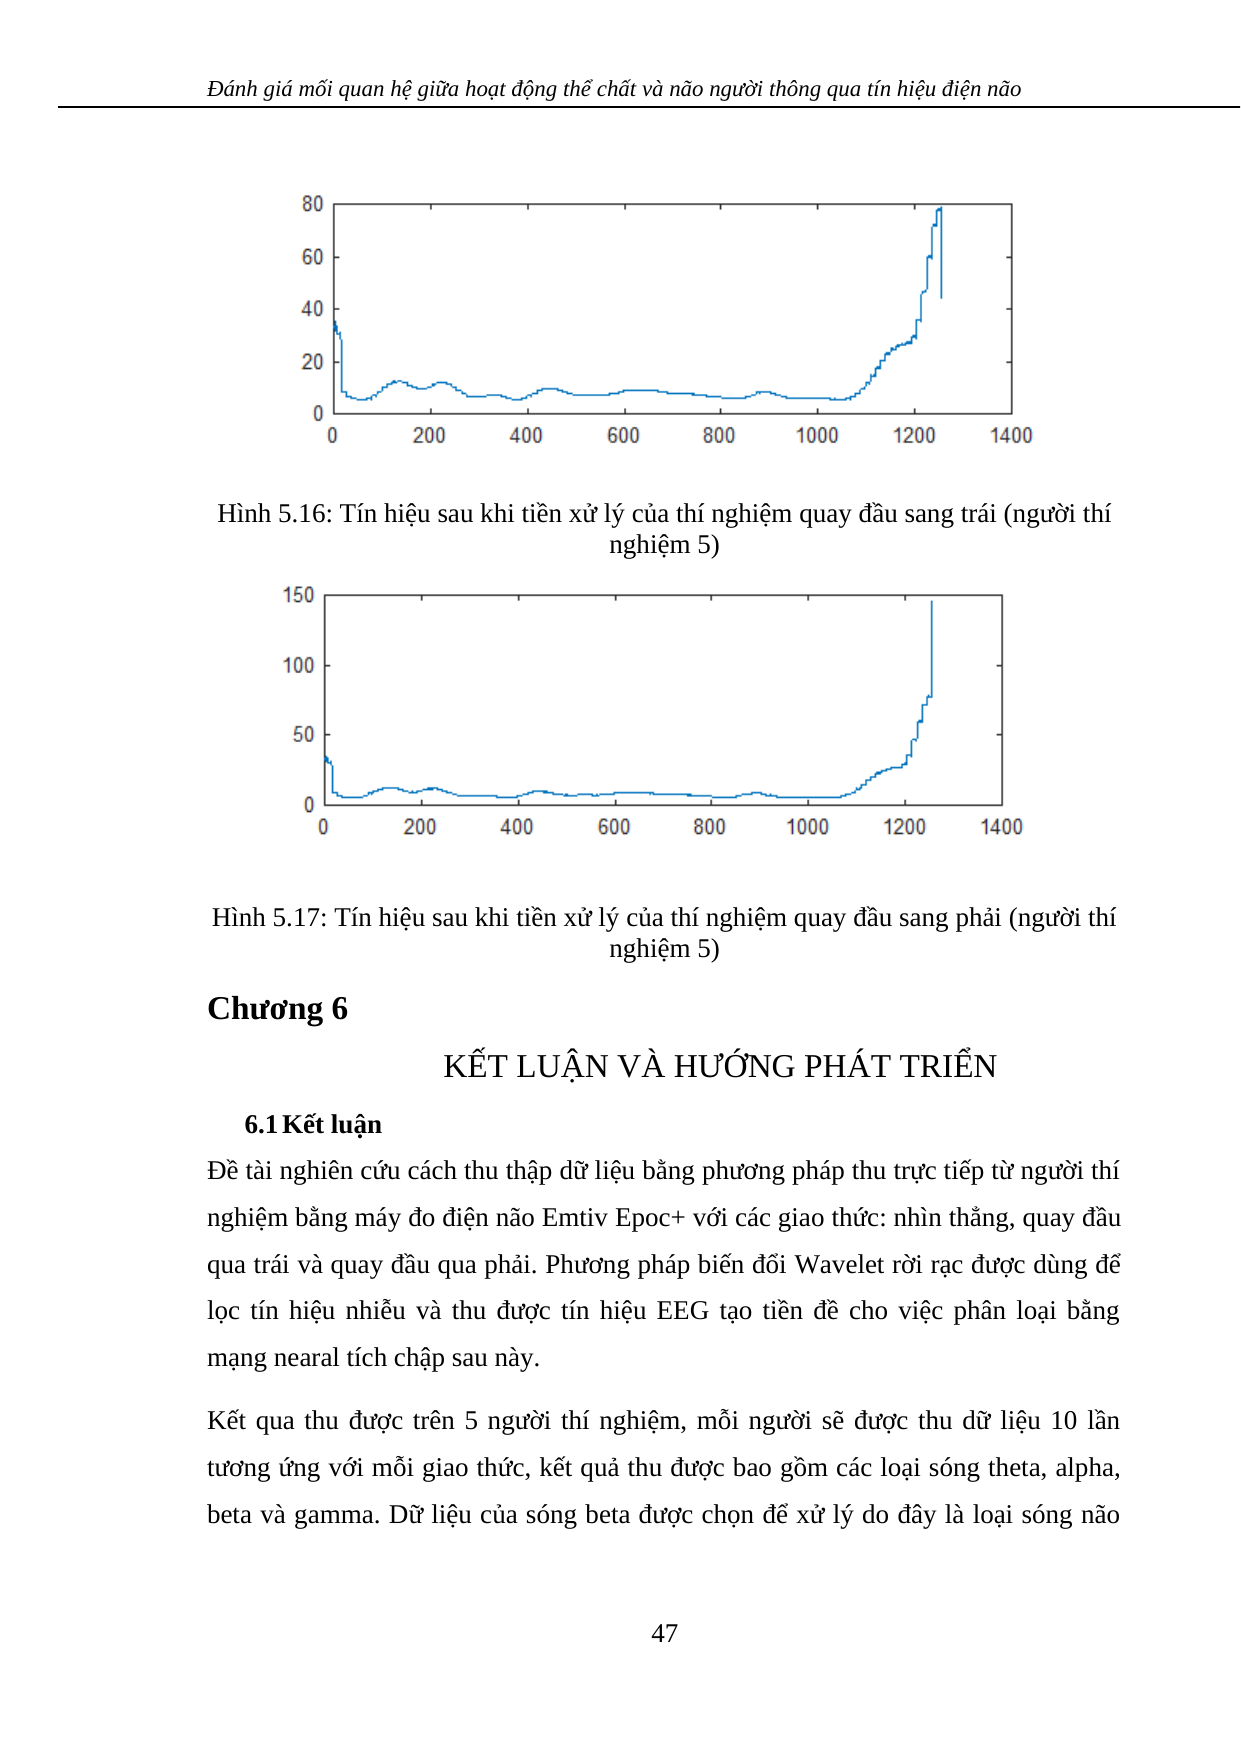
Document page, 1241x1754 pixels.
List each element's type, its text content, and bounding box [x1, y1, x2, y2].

picture [277, 177, 1052, 465]
picture [282, 580, 1047, 869]
subtitle Chương 6 KẾT LUẬN VÀ HƯỚNG PHÁT TRIỂN [207, 988, 1122, 1084]
text Hình 5.16: Tín hiệu sau khi tiền xử lý của thí nghiệm quay đầu sang trái (người thí nghiệm 5) [207, 497, 1122, 559]
text Đề tài nghiên cứu cách thu thập dữ liệu bằng phương pháp thu trực tiếp từ người thí nghiệm bằng máy đo điện não Emtiv Epoc+ với các giao thức: nhìn thẳng, quay đầu qua trái và quay đầu qua phải. Phương pháp biến đổi Wavelet rời rạc được dùng để lọc tín hiệu nhiễu và thu được tín hiệu EEG tạo tiền đề cho việc phân loại bằng mạng nearal tích chập sau này. [207, 1154, 1122, 1372]
subtitle Kết luận [244, 1108, 1122, 1139]
text Hình 5.17: Tín hiệu sau khi tiền xử lý của thí nghiệm quay đầu sang phải (người thí nghiệm 5) [207, 901, 1122, 963]
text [207, 1404, 1122, 1529]
